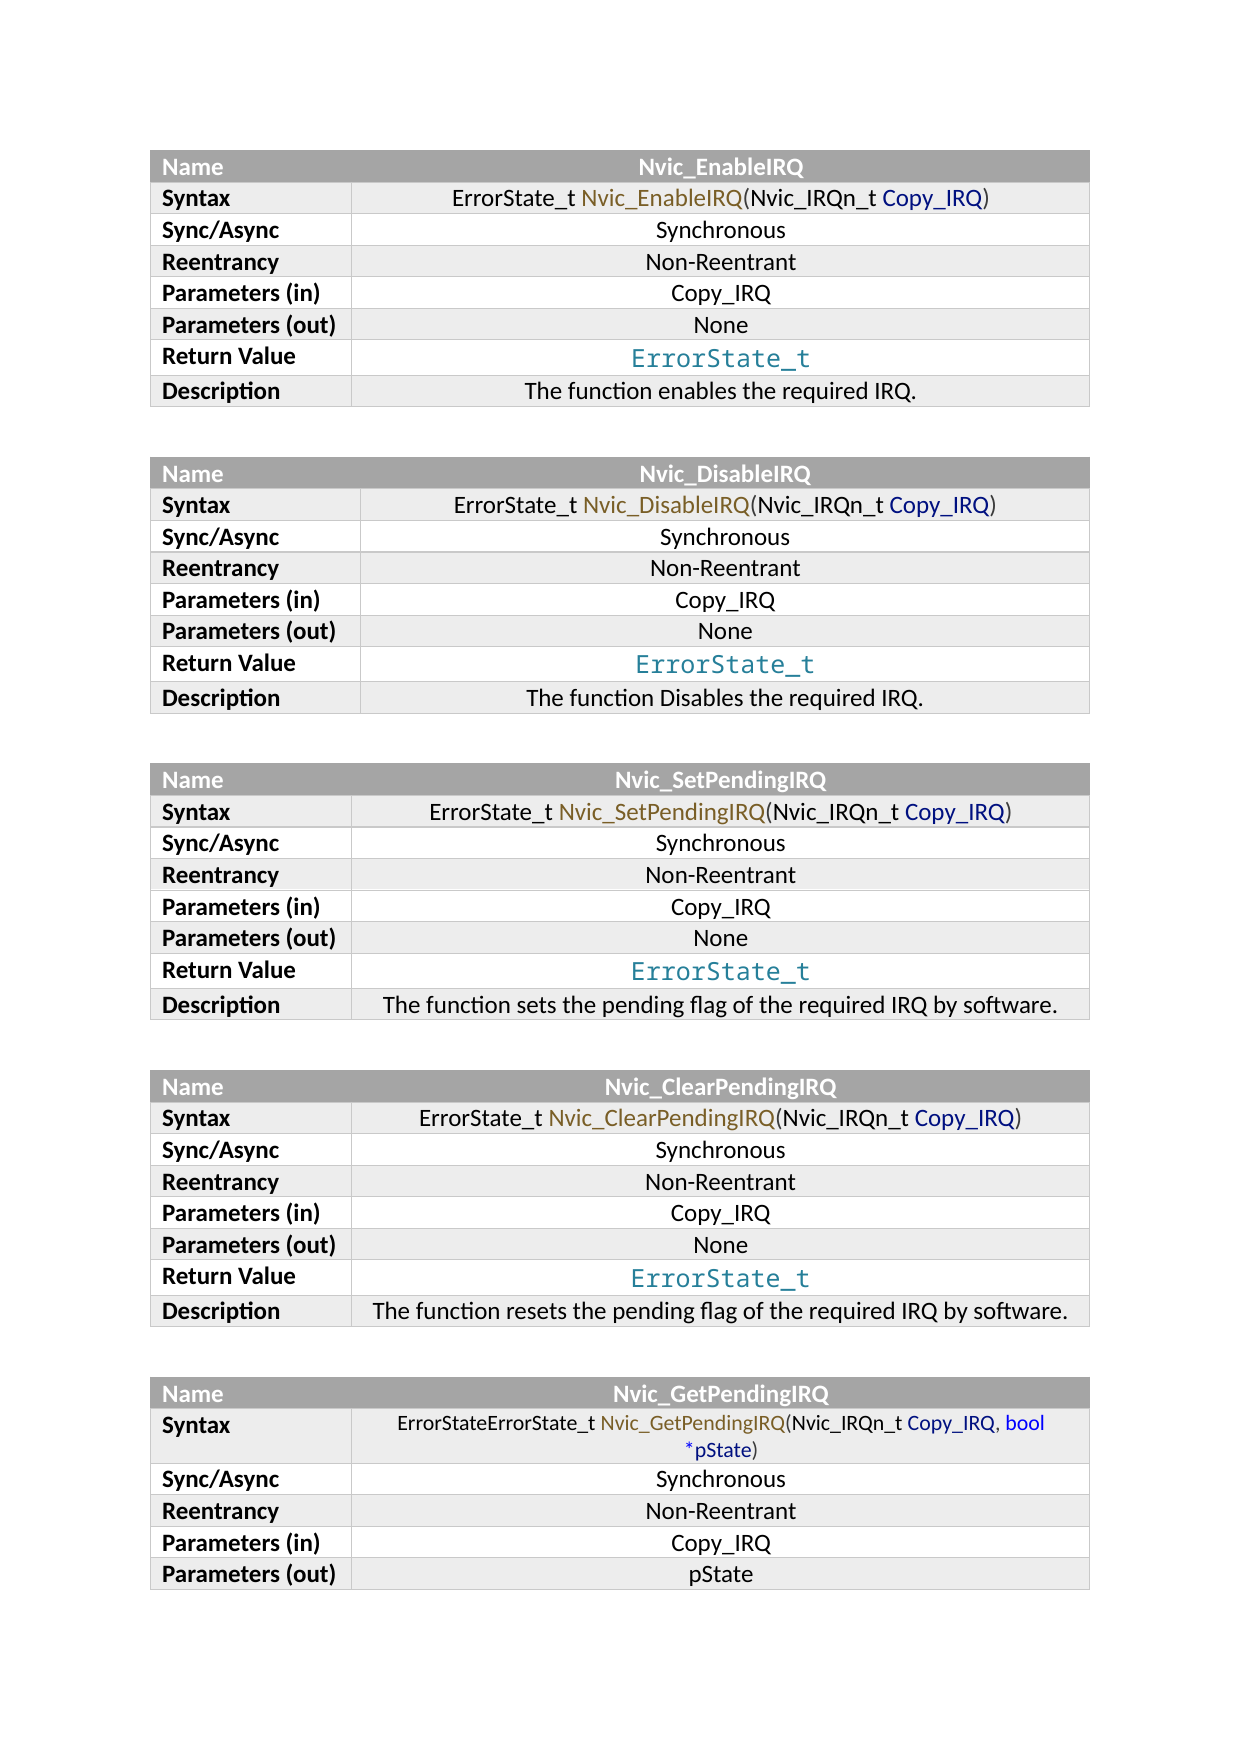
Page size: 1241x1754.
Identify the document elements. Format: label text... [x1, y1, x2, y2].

table_cell Reentrancy [151, 246, 351, 276]
table_cell None [352, 1229, 1089, 1259]
table_cell Sync/Async [151, 1464, 351, 1494]
table_cell Synchronous [352, 1464, 1089, 1494]
table_cell Syntax [151, 1103, 351, 1133]
table_cell Copy_IRQ [352, 1197, 1089, 1228]
table_header Nvic_GetPendingIRQ [352, 1378, 1089, 1408]
table_header Nvic_SetPendingIRQ [352, 764, 1089, 795]
table_cell Parameters (out) [151, 309, 351, 339]
table_cell Copy_IRQ [352, 891, 1089, 921]
table_cell Return Value [151, 340, 351, 374]
table_cell Parameters (in) [151, 1197, 351, 1228]
table_cell Synchronous [352, 214, 1089, 245]
table_cell Reentrancy [151, 553, 360, 583]
table_cell The function sets the pending flag of the required IRQ by software. [352, 989, 1089, 1019]
table_cell ErrorState_t Nvic_DisableIRQ(Nvic_IRQn_t Copy_IRQ) [361, 489, 1089, 520]
table_cell Synchronous [352, 828, 1089, 858]
table_cell Syntax [151, 796, 351, 826]
table_cell ErrorState_t [352, 954, 1089, 988]
table_cell Description [151, 1296, 351, 1326]
table_cell Non-Reentrant [352, 246, 1089, 276]
table_cell Syntax [151, 1409, 351, 1463]
table_cell Copy_IRQ [352, 1527, 1089, 1557]
table_cell The function enables the required IRQ. [352, 376, 1089, 406]
table_cell Sync/Async [151, 828, 351, 858]
table_cell ErrorStateErrorState_t Nvic_GetPendingIRQ(Nvic_IRQn_t Copy_IRQ, bool *pState) [352, 1409, 1089, 1463]
table_cell Sync/Async [151, 521, 360, 551]
table_cell Reentrancy [151, 859, 351, 889]
table_cell Parameters (in) [151, 584, 360, 614]
table_cell ErrorState_t Nvic_EnableIRQ(Nvic_IRQn_t Copy_IRQ) [352, 183, 1089, 213]
table_cell Non-Reentrant [361, 553, 1089, 583]
table_cell ErrorState_t Nvic_ClearPendingIRQ(Nvic_IRQn_t Copy_IRQ) [352, 1103, 1089, 1133]
table_cell Parameters (in) [151, 1527, 351, 1557]
table_cell Description [151, 682, 360, 713]
table_cell The function resets the pending flag of the required IRQ by software. [352, 1296, 1089, 1326]
table_header Name [151, 1378, 351, 1408]
table_cell ErrorState_t [361, 647, 1089, 681]
table_cell ErrorState_t [352, 340, 1089, 374]
table_cell Parameters (out) [151, 616, 360, 646]
table_header Nvic_EnableIRQ [352, 151, 1089, 182]
table_cell The function Disables the required IRQ. [361, 682, 1089, 713]
table_header Nvic_ClearPendingIRQ [352, 1071, 1089, 1102]
table_cell None [352, 922, 1089, 953]
table_header Name [151, 1071, 351, 1102]
table_cell Description [151, 376, 351, 406]
table_cell Synchronous [352, 1134, 1089, 1165]
table_header Name [151, 458, 360, 488]
table_cell Copy_IRQ [361, 584, 1089, 614]
table_header Name [151, 151, 351, 182]
table_cell Parameters (out) [151, 922, 351, 953]
table_cell ErrorState_t [352, 1260, 1089, 1294]
table_cell Description [151, 989, 351, 1019]
table_cell Return Value [151, 647, 360, 681]
table_header Nvic_DisableIRQ [361, 458, 1089, 488]
table_cell Non-Reentrant [352, 1495, 1089, 1526]
table_cell Syntax [151, 489, 360, 520]
table_cell Copy_IRQ [352, 277, 1089, 308]
table_cell Syntax [151, 183, 351, 213]
table_cell Synchronous [361, 521, 1089, 551]
table_cell Return Value [151, 954, 351, 988]
table_cell Return Value [151, 1260, 351, 1294]
table_cell Sync/Async [151, 214, 351, 245]
table_cell Reentrancy [151, 1495, 351, 1526]
table_cell ErrorState_t Nvic_SetPendingIRQ(Nvic_IRQn_t Copy_IRQ) [352, 796, 1089, 826]
table_cell Non-Reentrant [352, 859, 1089, 889]
table_cell Parameters (out) [151, 1229, 351, 1259]
table_cell pState [352, 1558, 1089, 1589]
table_cell Reentrancy [151, 1166, 351, 1196]
table_cell Parameters (in) [151, 891, 351, 921]
table_cell Non-Reentrant [352, 1166, 1089, 1196]
table_cell Parameters (in) [151, 277, 351, 308]
table_cell Parameters (out) [151, 1558, 351, 1589]
table_cell Sync/Async [151, 1134, 351, 1165]
table_header Name [151, 764, 351, 795]
table_cell None [361, 616, 1089, 646]
table_cell None [352, 309, 1089, 339]
